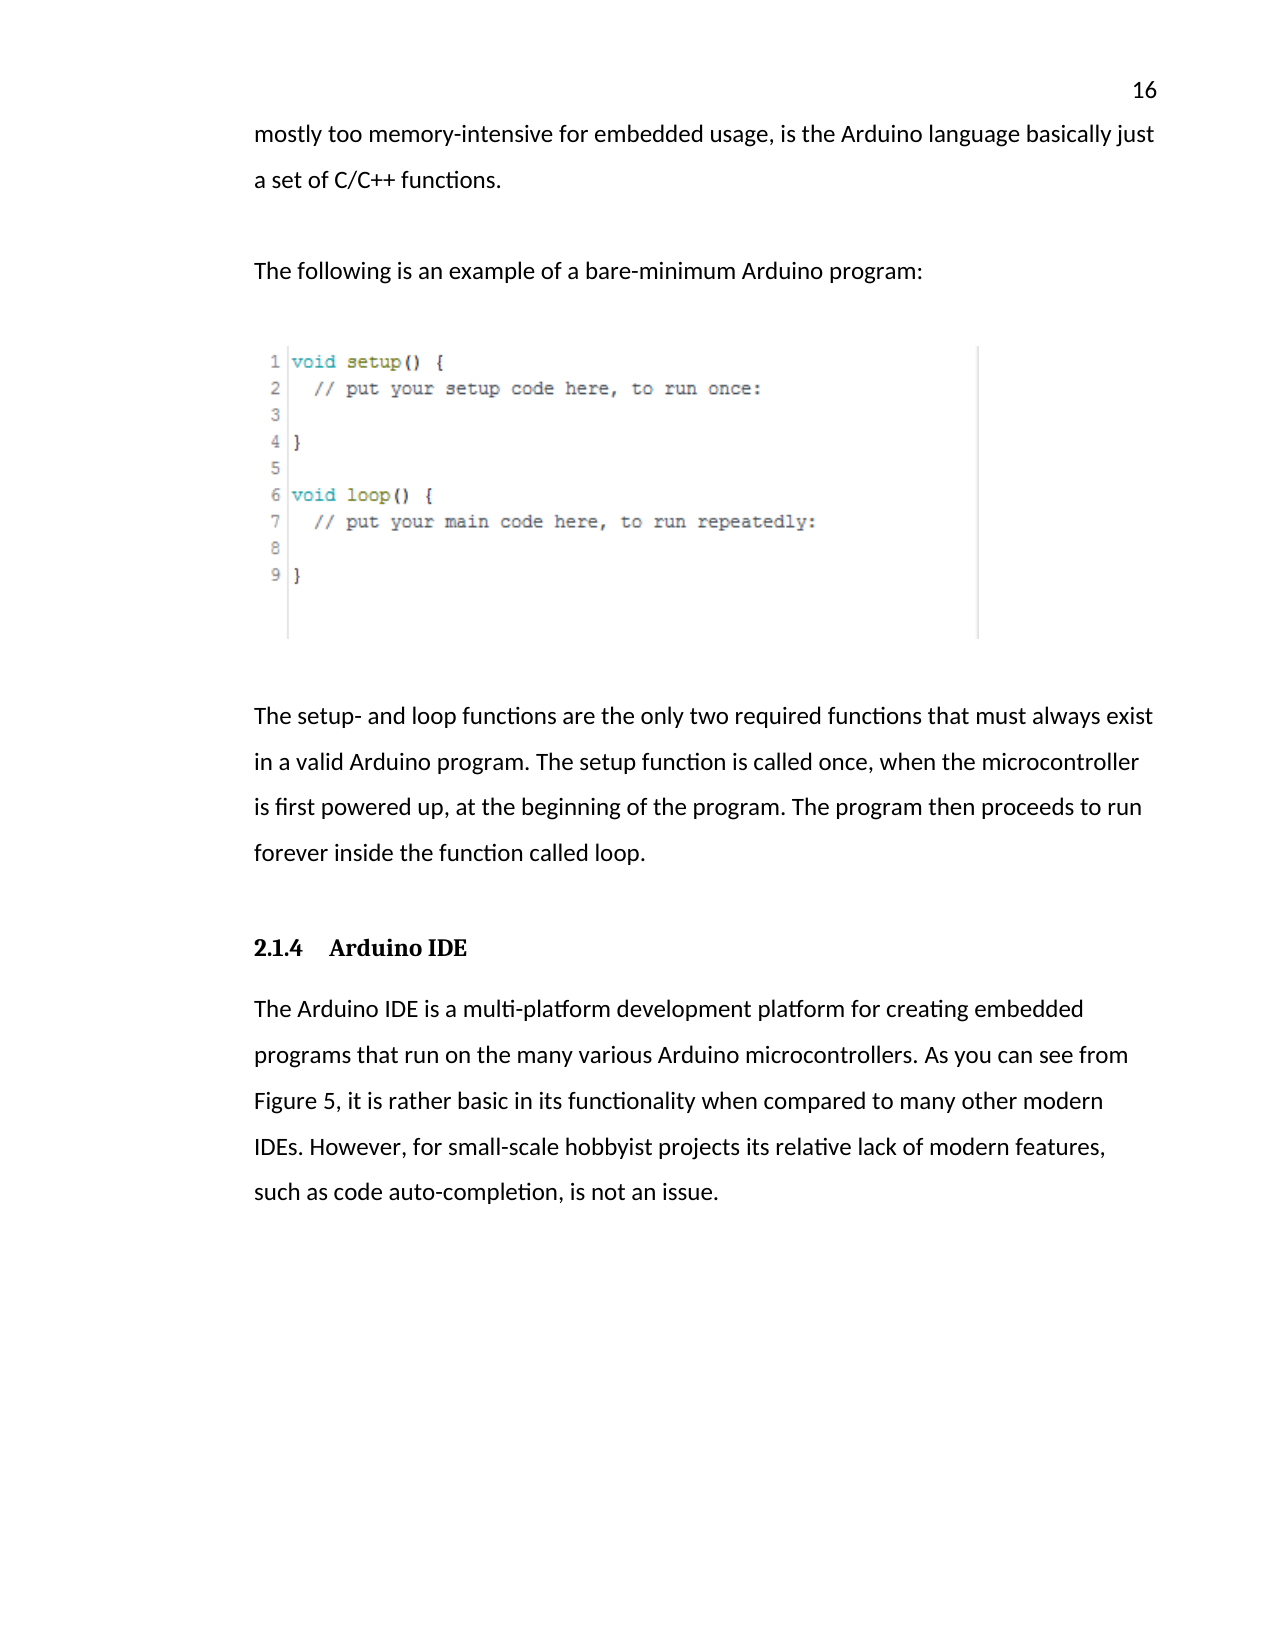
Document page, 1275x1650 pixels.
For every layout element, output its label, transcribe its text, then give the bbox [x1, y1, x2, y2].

subtitle Arduino IDE [254, 934, 1157, 963]
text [254, 118, 1157, 194]
text The setup- and loop functions are the only two required functions that must always exist in a valid Arduino program. The setup function is called once, when the microcontroller is first powered up, at the beginning of the program. The program then proceeds to run forever inside the function called loop. [254, 700, 1157, 868]
picture [253, 346, 979, 639]
text The Arduino IDE is a multi-platform development platform for creating embedded programs that run on the many various Arduino microcontrollers. As you can see from Figure 5, it is rather basic in its functionality when compared to many other modern IDEs. However, for small-scale hobbyist projects its relative lack of modern features, such as code auto-completion, is not an issue. [254, 993, 1157, 1207]
text The following is an example of a bare-minimum Arduino program: [254, 255, 1157, 286]
